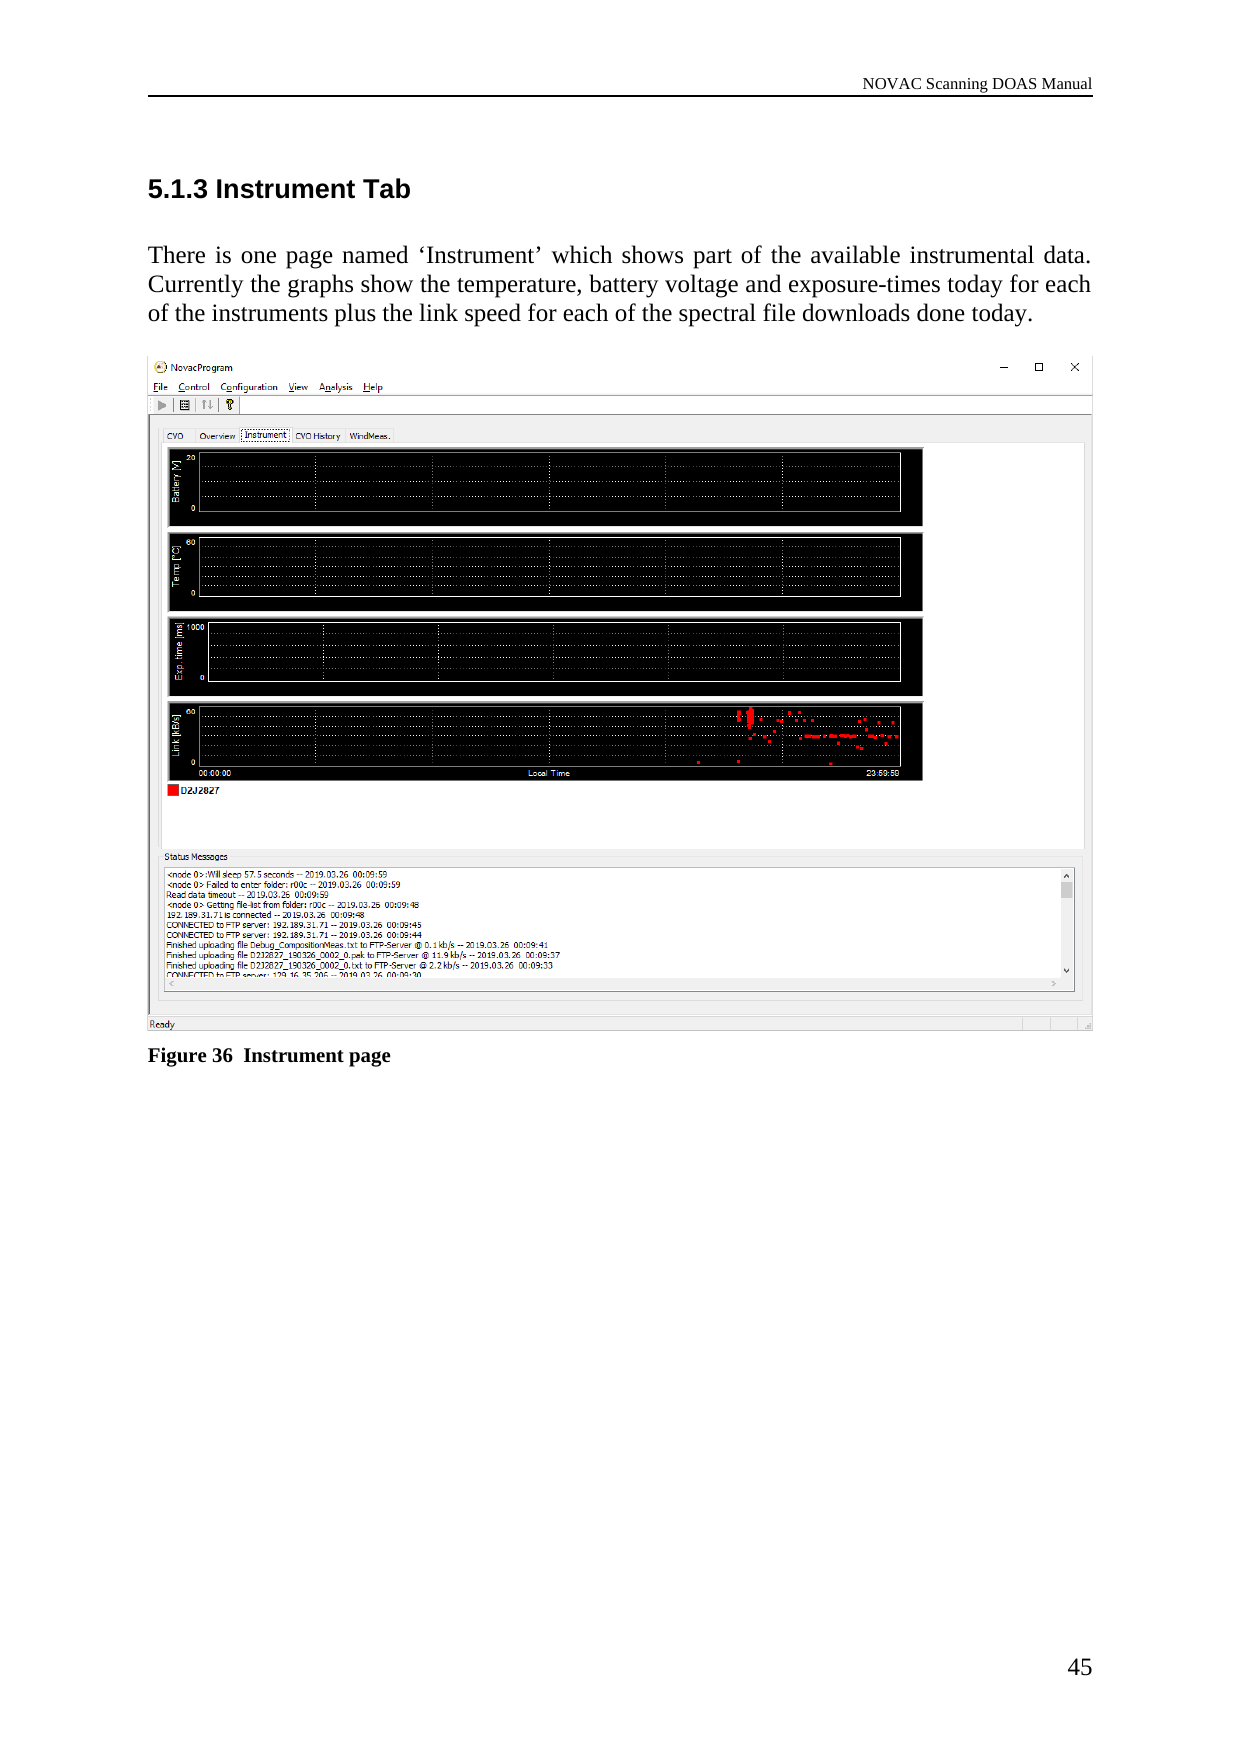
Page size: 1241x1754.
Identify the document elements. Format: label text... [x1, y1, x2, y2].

subtitle 5.1.3 Instrument Tab [148, 173, 1093, 204]
text Figure 37 Instrument page [148, 1043, 1093, 1067]
text There is one page named ‘Instrument’ which shows part of the available instrumental data. Currently the graphs show the temperature, battery voltage and exposure-times today for each of the instruments plus the link speed for each of the spectral file downloads done today. [148, 239, 1093, 327]
picture [147, 356, 1093, 1031]
